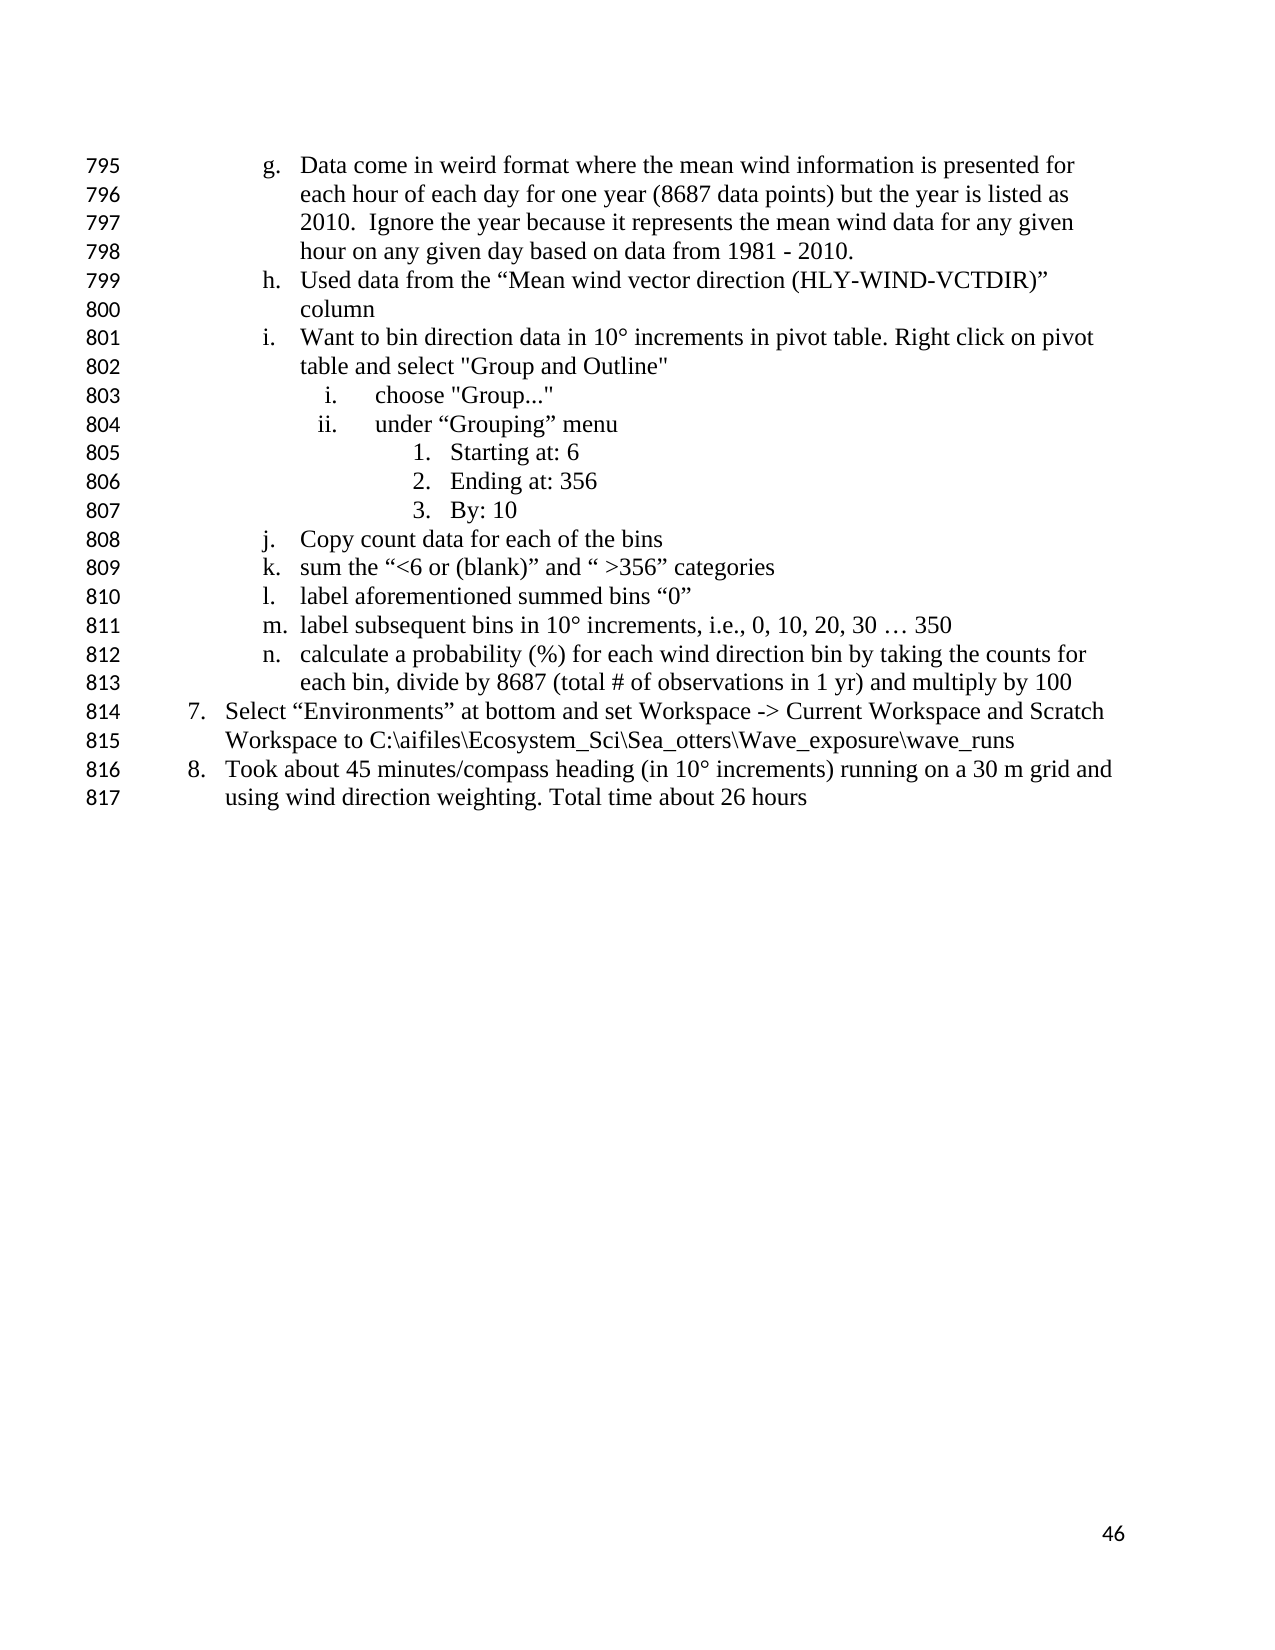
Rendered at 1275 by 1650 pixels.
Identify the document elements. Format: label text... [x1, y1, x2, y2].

list under “Grouping” menu [337, 409, 1125, 437]
list By: 10 [412, 495, 1125, 524]
list Ending at: 356 [412, 466, 1125, 495]
list Starting at: 6 [412, 437, 1125, 466]
list choose "Group..." [337, 380, 1125, 409]
list label subsequent bins in 10° increments, i.e., 0, 10, 20, 30 … 350 [262, 610, 1125, 639]
list Took about 45 minutes/compass heading (in 10° increments) running on a 30 m grid and using wind direction weighting. Total time about 26 hours [187, 754, 1125, 811]
list Want to bin direction data in 10° increments in pivot table. Right click on pivot table and select "Group and Outline" [262, 322, 1125, 380]
list Select “Environments” at bottom and set Workspace -> Current Workspace and Scratch Workspace to C:\aifiles\Ecosystem_Sci\Sea_otters\Wave_exposure\wave_runs [187, 696, 1125, 754]
list Copy count data for each of the bins [262, 524, 1125, 552]
list label aforementioned summed bins “0” [262, 581, 1125, 610]
list sum the “<6 or (blank)” and “ >356” categories [262, 552, 1125, 581]
list Data come in weird format where the mean wind information is presented for each hour of each day for one year (8687 data points) but the year is listed as 2010. Ignore the year because it represents the mean wind data for any given hour on any given day based on data from 1981 - 2010. [262, 150, 1125, 265]
list Used data from the “Mean wind vector direction (HLY-WIND-VCTDIR)” column [262, 265, 1125, 322]
list calculate a probability (%) for each wind direction bin by taking the counts for each bin, divide by 8687 (total # of observations in 1 yr) and multiply by 100 [262, 639, 1125, 696]
